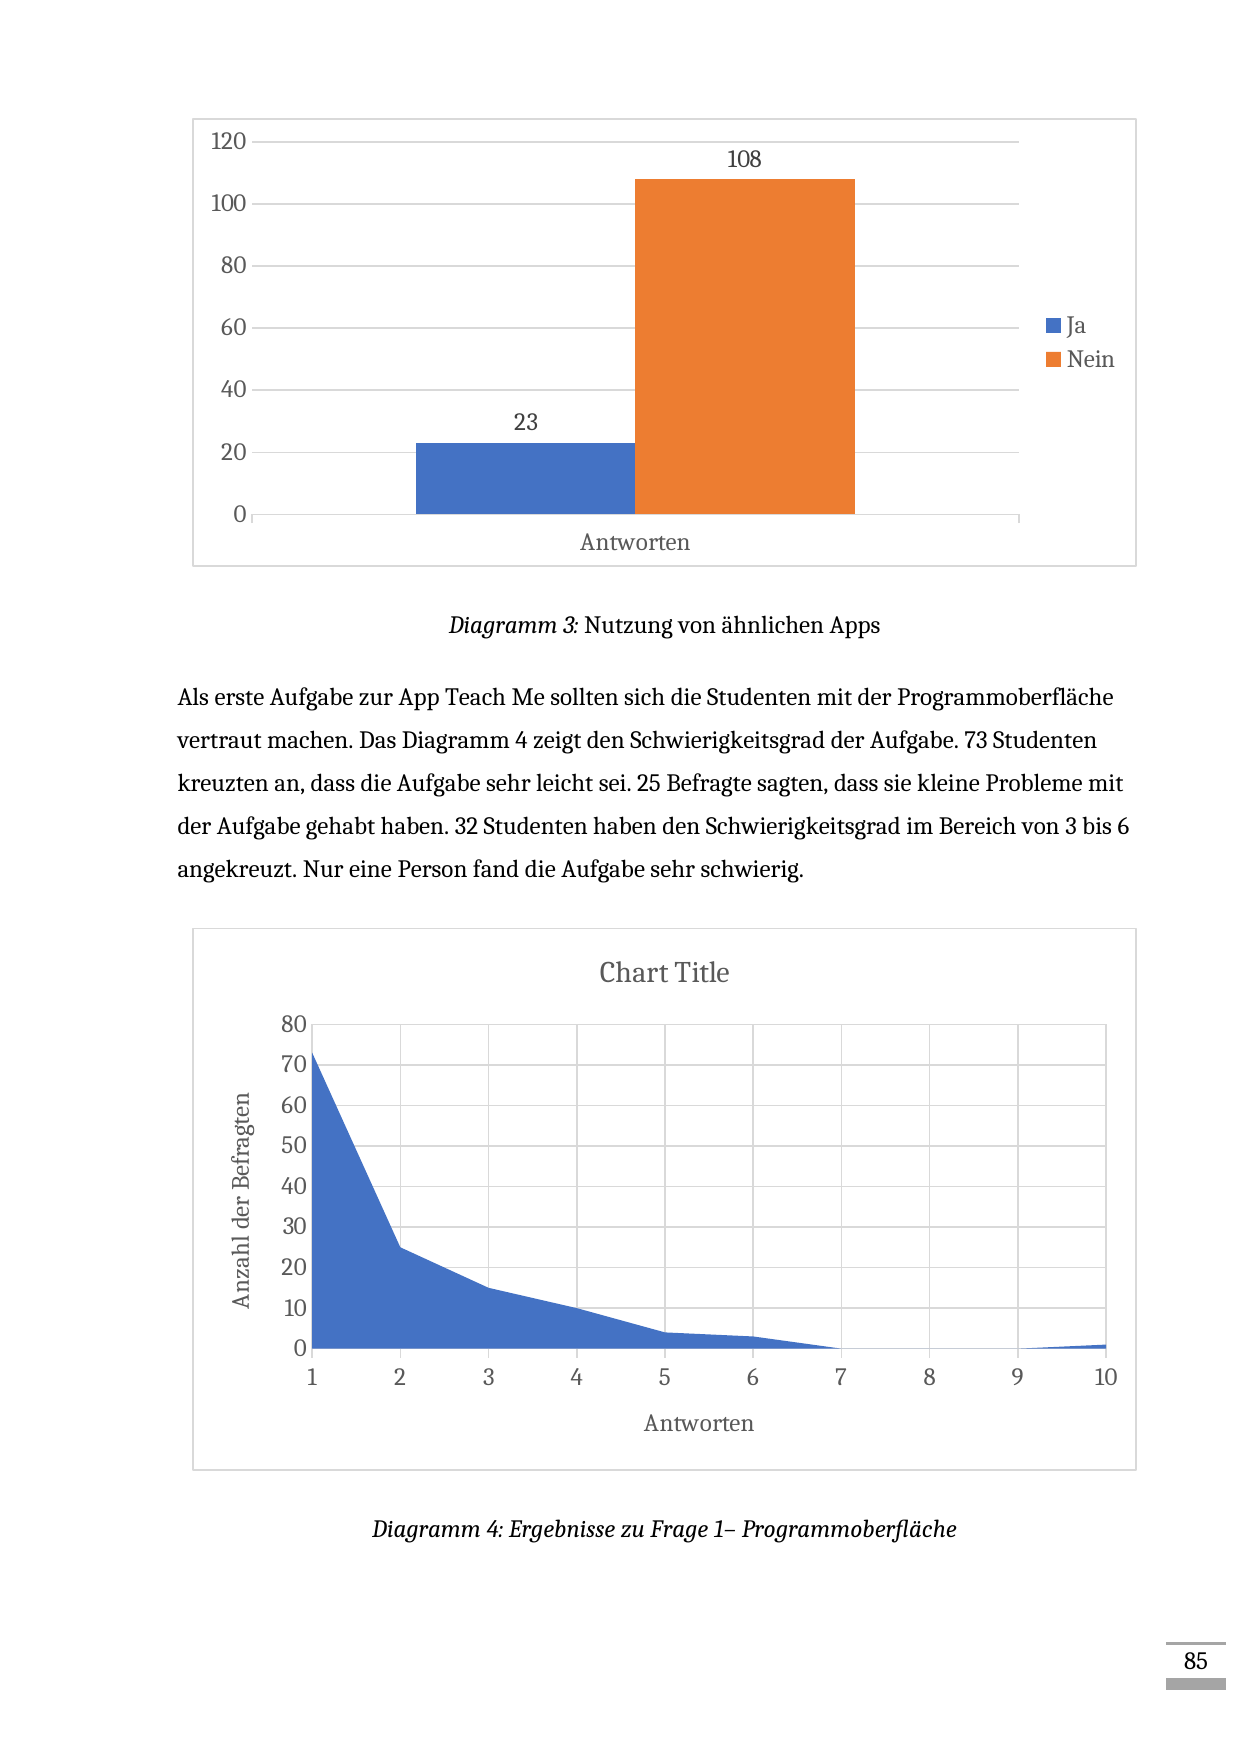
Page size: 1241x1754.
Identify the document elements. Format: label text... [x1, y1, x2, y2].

text Diagramm 4: Ergebnisse zu Frage 1– Programmoberfläche [177, 1514, 1152, 1543]
text Als erste Aufgabe zur App Teach Me sollten sich die Studenten mit der Programmoberfläche vertraut machen. Das Diagramm 4 zeigt den Schwierigkeitsgrad der Aufgabe. 73 Studenten kreuzten an, dass die Aufgabe sehr leicht sei. 25 Befragte sagten, dass sie kleine Probleme mit der Aufgabe gehabt haben. 32 Studenten haben den Schwierigkeitsgrad im Bereich von 3 bis 6 angekreuzt. Nur eine Person fand die Aufgabe sehr schwierig. [177, 683, 1152, 884]
text Diagramm 3: Nutzung von ähnlichen Apps [177, 611, 1152, 639]
